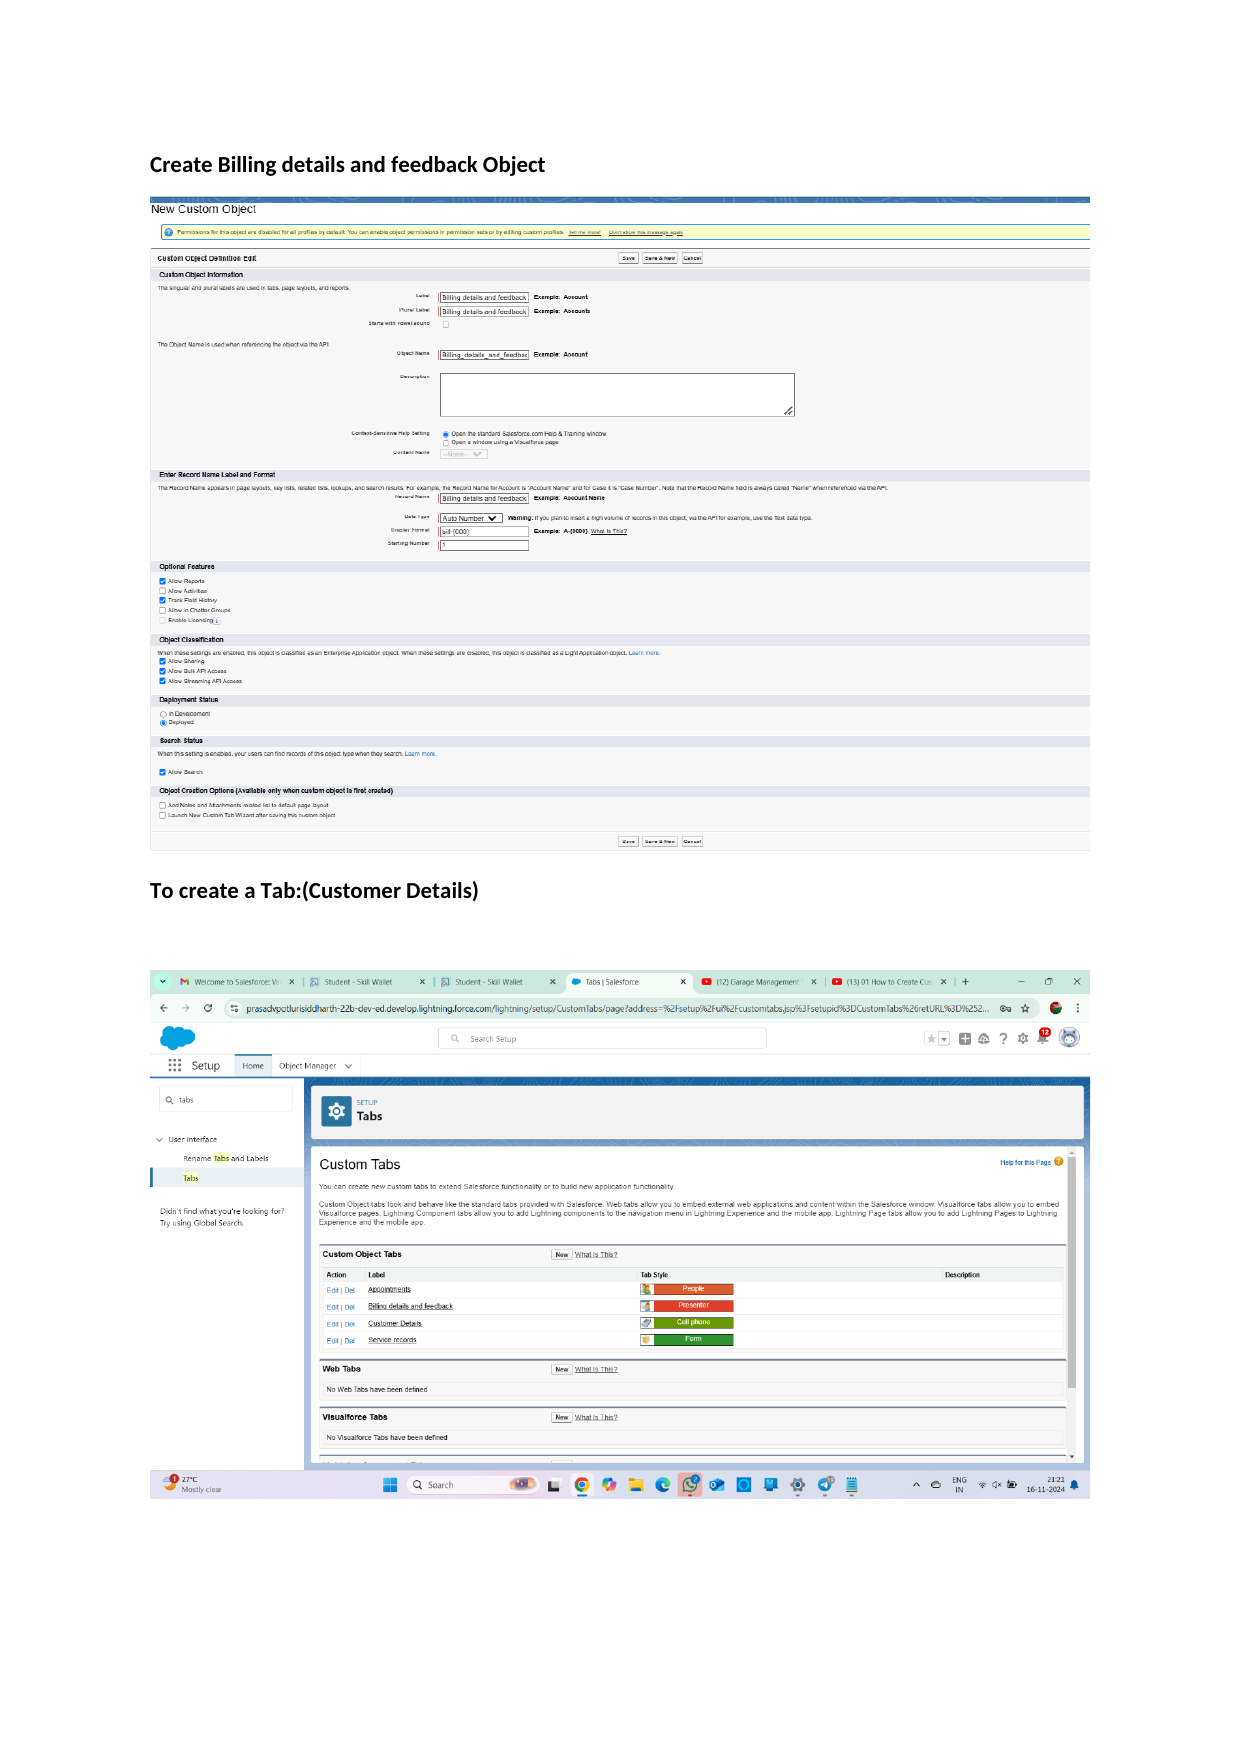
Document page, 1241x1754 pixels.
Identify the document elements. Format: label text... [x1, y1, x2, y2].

picture [150, 970, 1091, 1499]
text Create Billing details and feedback Object [150, 150, 1090, 178]
text To create a Tab:(Customer Details) [150, 876, 1090, 904]
picture [150, 196, 1091, 852]
